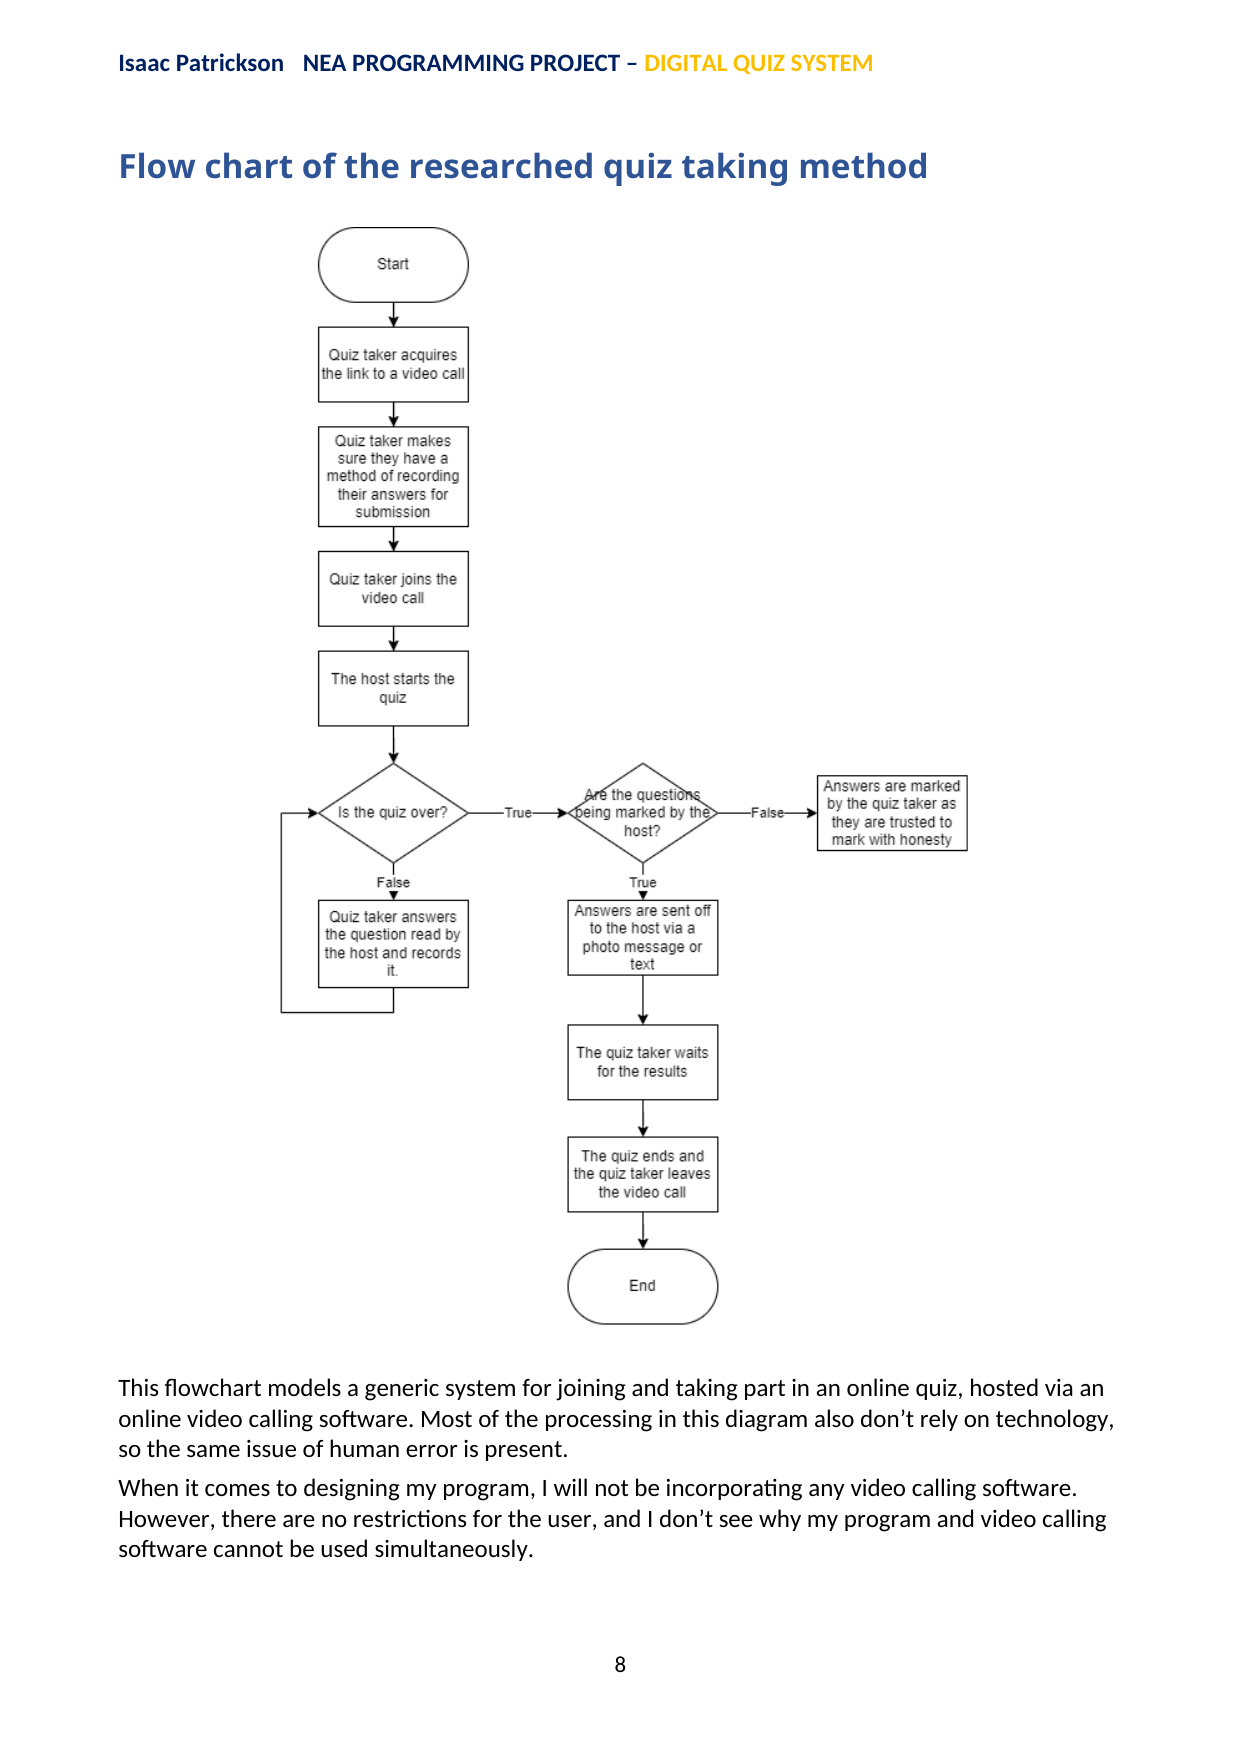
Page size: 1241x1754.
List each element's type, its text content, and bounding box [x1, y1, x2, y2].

text This flowchart models a generic system for joining and taking part in an online quiz, hosted via an online video calling software. Most of the processing in this diagram also don’t rely on technology, so the same issue of human error is present. [118, 1373, 1122, 1464]
text When it comes to designing my program, I will not be incorporating any video calling software. However, there are no restrictions for the user, and I don’t see why my program and video calling software cannot be used simultaneously. [118, 1472, 1122, 1564]
picture [272, 227, 968, 1326]
subtitle Flow chart of the researched quiz taking method [118, 143, 1122, 188]
